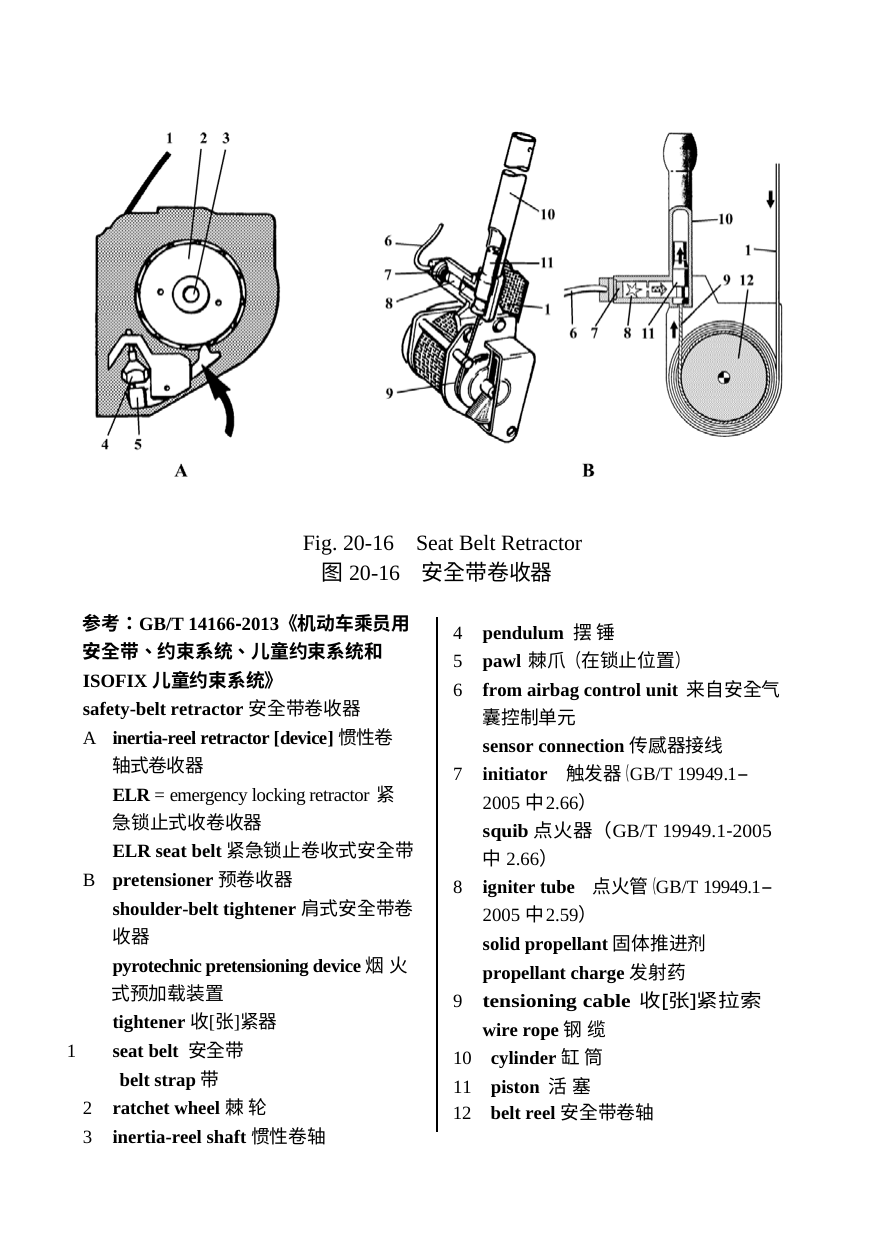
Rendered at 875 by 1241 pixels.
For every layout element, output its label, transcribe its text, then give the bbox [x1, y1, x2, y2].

text pyrotechnic pretensioning device 烟 火式预加载装置 [111, 952, 420, 1006]
text safety-belt retractor 安全带卷收器 [83, 696, 424, 721]
list ratchet wheel 棘 轮 [83, 1094, 424, 1120]
picture [94, 131, 783, 477]
list tensioning cable 收[张]紧拉索 [453, 987, 807, 1013]
list pendulum 摆 锤 [453, 619, 807, 644]
text squib 点火器（GB/T 19949.1-2005 [482, 818, 807, 842]
text wire rope 钢 缆 [482, 1016, 807, 1041]
list initiator 触发器（GB/T 19949.1- 2005 中 2.66） [453, 760, 757, 814]
text 参考：GB/T 14166-2013《机动车乘员用安全带、约束系统、儿童约束系统和ISOFIX 儿童约束系统》 [83, 611, 420, 692]
text ELR seat belt 紧急锁止卷收式安全带 [112, 838, 424, 863]
text belt strap 带 [117, 1066, 221, 1091]
text tightener 收[张]紧器 [112, 1008, 424, 1034]
list pawl 棘爪（在锁止位置） [453, 647, 807, 673]
text 图 20-16 安全带卷收器 [67, 556, 807, 586]
text ELR = emergency locking retractor 紧急锁止式收卷收器 [112, 781, 404, 835]
text sensor connection 传感器接线 [482, 733, 807, 757]
subtitle Fig. 20-16 Seat Belt Retractor [77, 530, 807, 556]
list belt reel 安全带卷轴 [453, 1099, 807, 1124]
list inertia-reel retractor [device] 惯性卷轴式卷收器 [83, 724, 405, 778]
list inertia-reel shaft 惯性卷轴 [83, 1123, 424, 1148]
list piston 活 塞 [453, 1073, 807, 1099]
text 中 2.66） [482, 845, 807, 870]
list from airbag control unit 来自安全气囊控制单元 [453, 676, 791, 730]
list seat belt 安全带 [67, 1037, 269, 1063]
text propellant charge 发射药 [482, 959, 807, 984]
text solid propellant 固体推进剂 [482, 930, 807, 956]
list cylinder 缸 筒 [453, 1045, 807, 1070]
text shoulder-belt tightener 肩式安全带卷收器 [112, 895, 413, 949]
list pretensioner 预卷收器 [83, 867, 424, 892]
list igniter tube 点火管（GB/T 19949.1- 2005 中 2.59） [453, 873, 778, 927]
